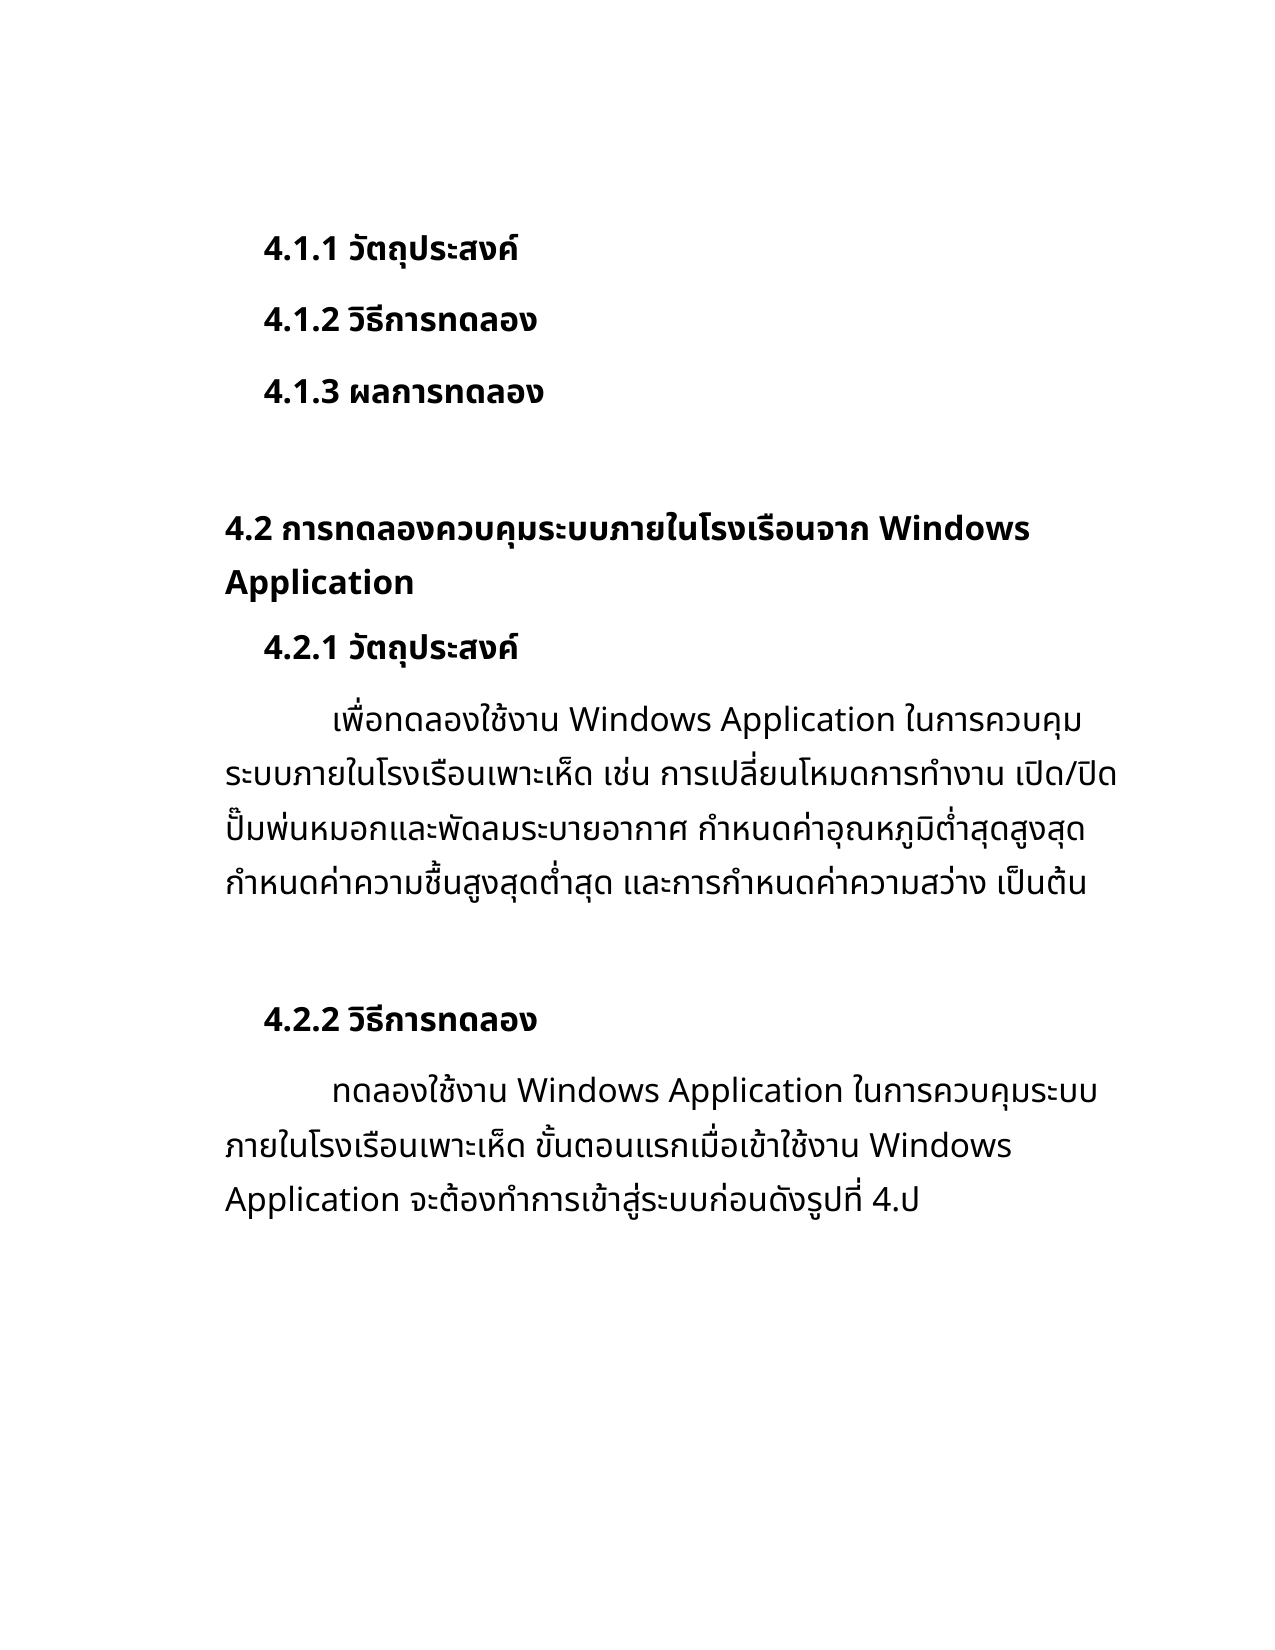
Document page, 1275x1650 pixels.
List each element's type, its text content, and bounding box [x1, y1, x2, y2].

text เพื่อทดลองใช้งาน Windows Application ในการควบคุมระบบภายในโรงเรือนเพาะเห็ด เช่น การเปลี่ยนโหมดการทำงาน เปิด/ปิดปั๊มพ่นหมอกและพัดลมระบายอากาศ กำหนดค่าอุณหภูมิต่ำสุดสูงสุด กำหนดค่าความชื้นสูงสุดต่ำสุด และการกำหนดค่าความสว่าง เป็นต้น [225, 695, 1125, 909]
text 4.2.1 วัตถุประสงค์ [225, 624, 1125, 675]
text 4.2.2 วิธีการทดลอง [225, 996, 1125, 1046]
text ทดลองใช้งาน Windows Application ในการควบคุมระบบภายในโรงเรือนเพาะเห็ด ขั้นตอนแรกเมื่อเข้าใช้งาน Windows Application จะต้องทำการเข้าสู่ระบบก่อนดังรูปที่ 4.ป [225, 1067, 1125, 1227]
text 4.1.3 ผลการทดลอง [225, 367, 1125, 418]
text 4.1.1 วัตถุประสงค์ [225, 225, 1125, 276]
text 4.1.2 วิธีการทดลอง [225, 296, 1125, 347]
text 4.2 การทดลองควบคุมระบบภายในโรงเรือนจาก Windows Application [225, 504, 1125, 604]
